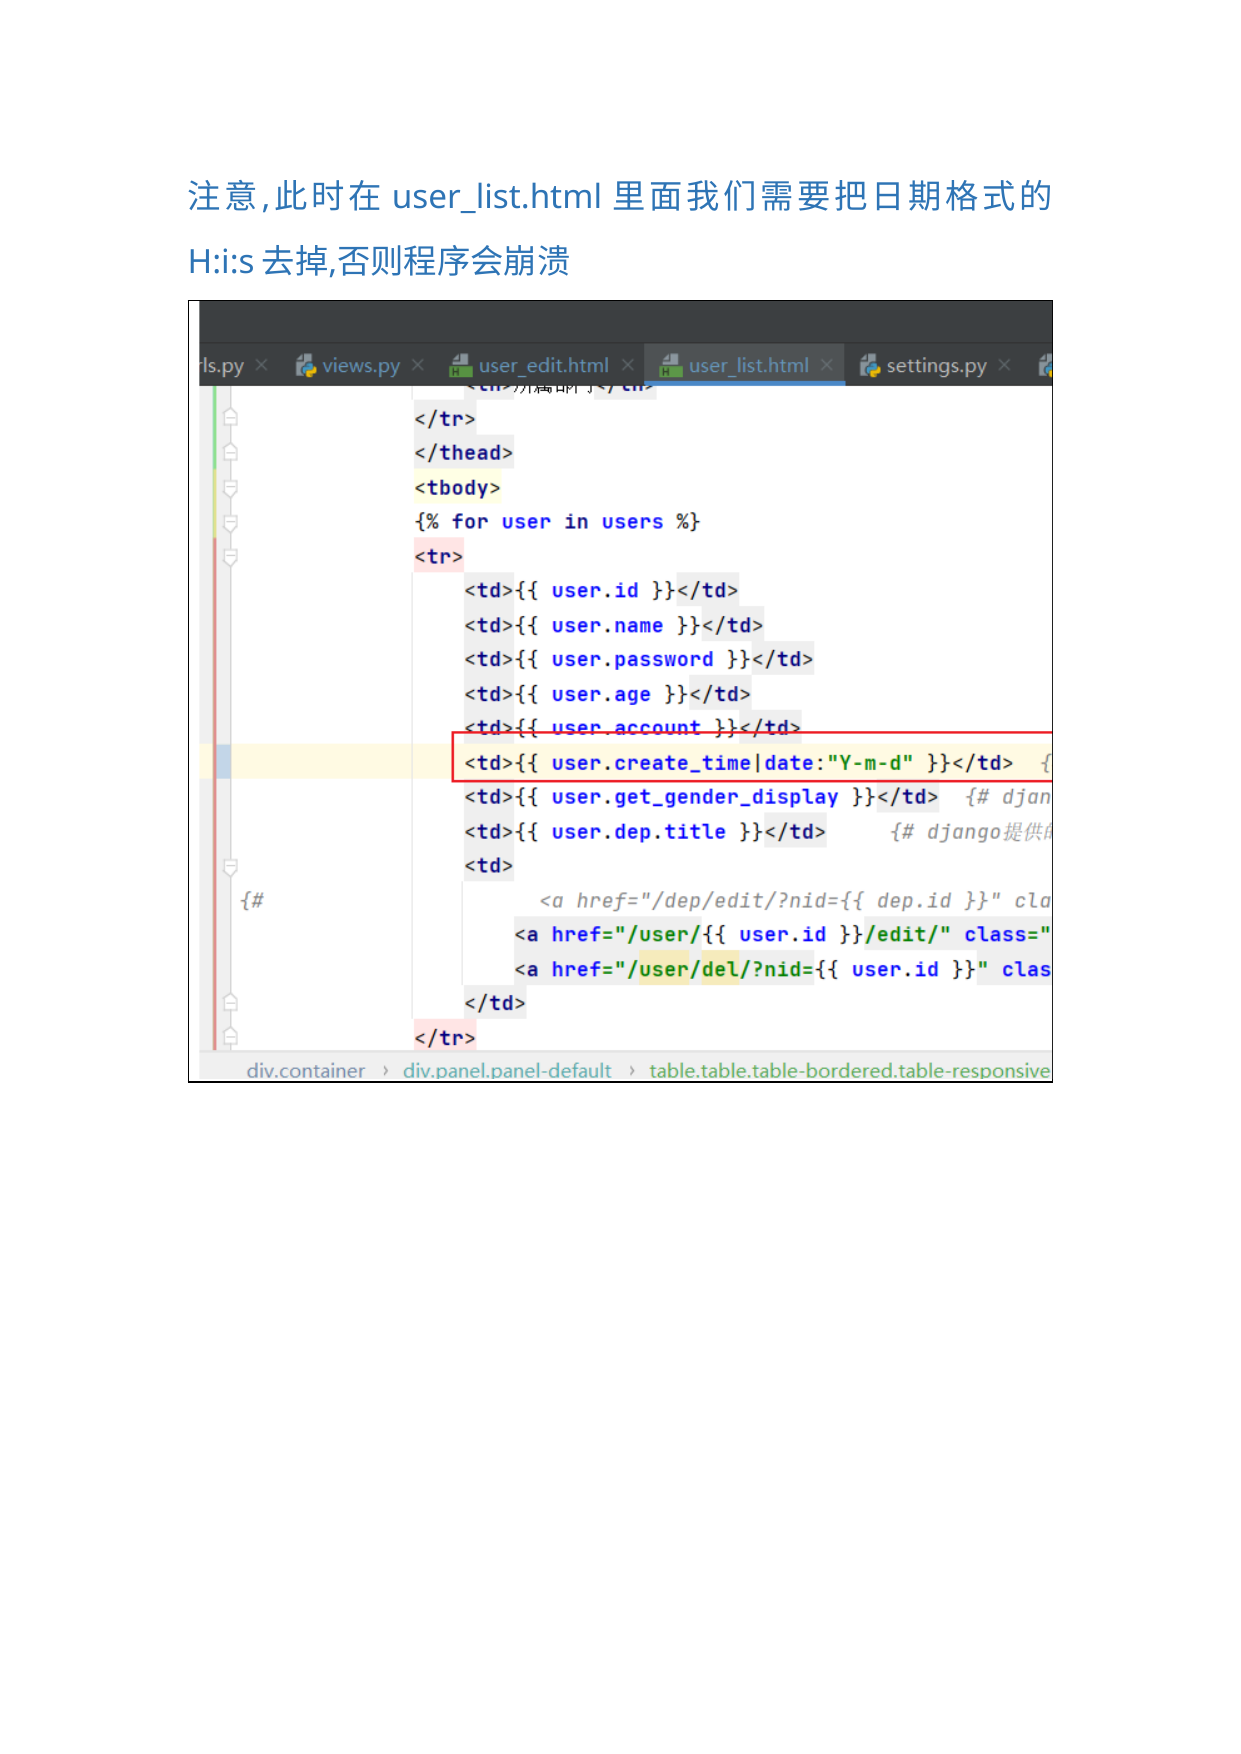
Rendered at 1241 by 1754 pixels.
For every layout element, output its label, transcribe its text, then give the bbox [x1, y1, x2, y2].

picture [199, 301, 1053, 1079]
subtitle 注意,此时在user_list.html里面我们需要把日期格式的H:i:s去掉,否则程序会崩溃 [187, 162, 1053, 292]
table_header [189, 301, 1052, 1081]
